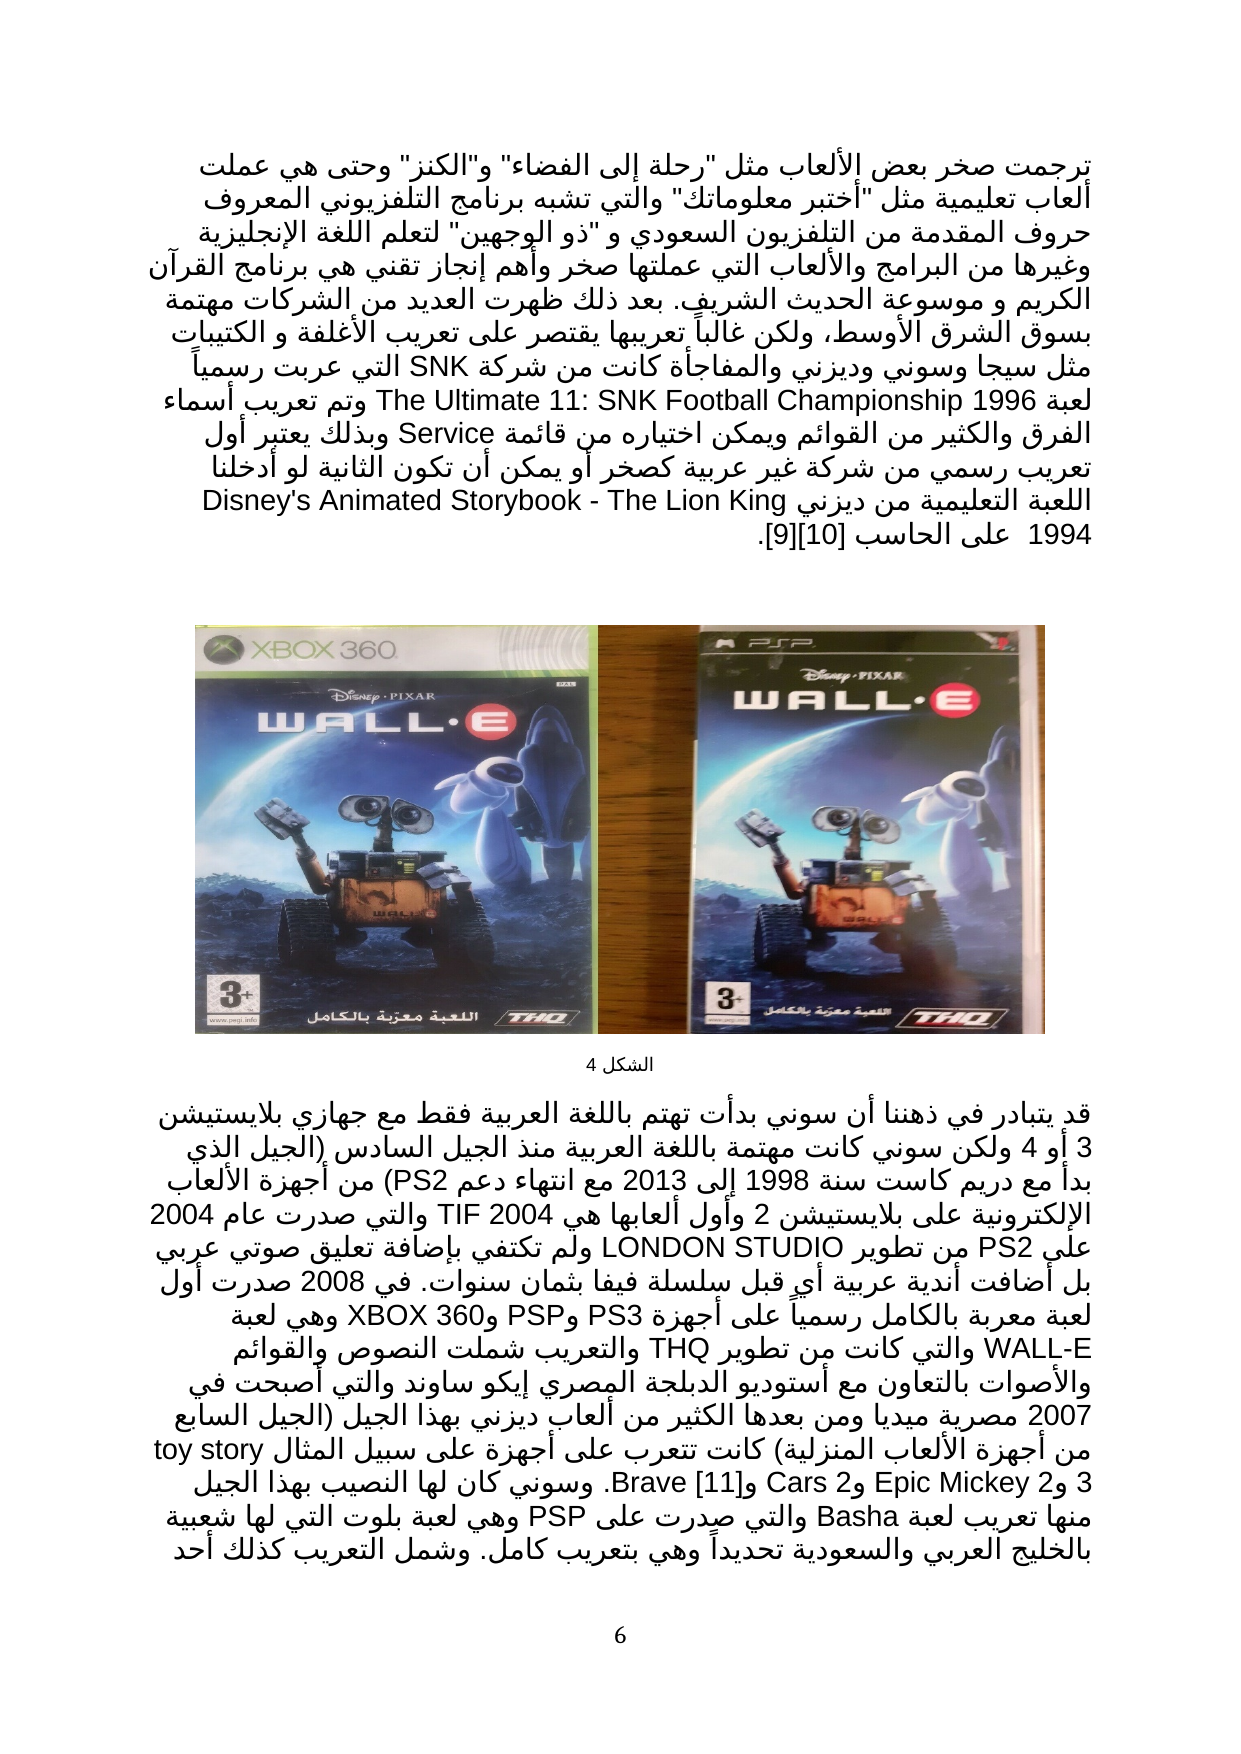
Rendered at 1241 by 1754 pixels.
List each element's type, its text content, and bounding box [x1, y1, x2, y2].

picture [195, 625, 1045, 1034]
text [148, 1096, 1092, 1566]
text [148, 148, 1092, 550]
text الشكل 4 [148, 1054, 1092, 1076]
